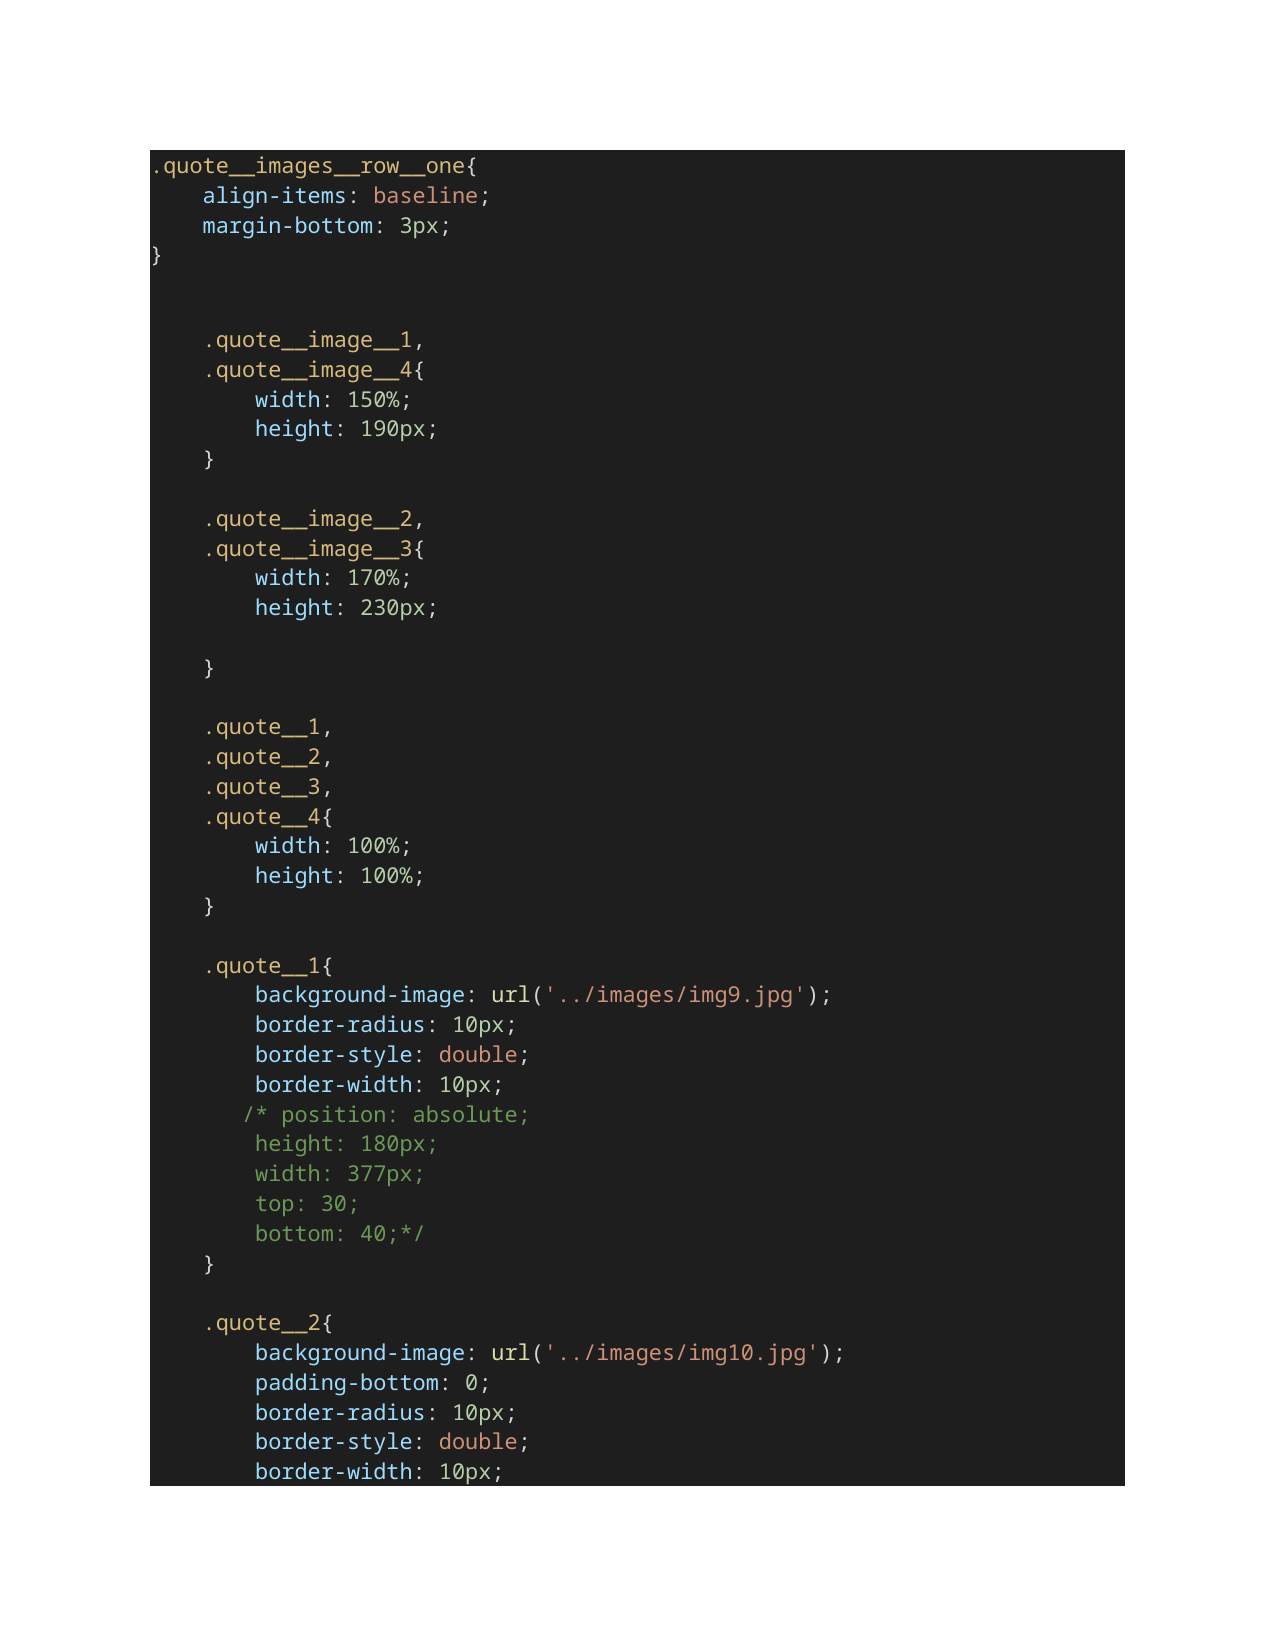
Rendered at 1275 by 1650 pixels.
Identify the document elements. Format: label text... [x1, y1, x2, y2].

text height: 180px; [150, 1128, 1125, 1158]
text height: 190px; [150, 413, 1125, 443]
text border-radius: 10px; [150, 1009, 1125, 1039]
text width: 170%; [150, 562, 1125, 592]
text background-image: url('../images/img9.jpg'); [150, 979, 1125, 1009]
text .quote__image__4{ [150, 354, 1125, 383]
text width: 150%; [150, 383, 1125, 413]
text padding-bottom: 0; [150, 1367, 1125, 1396]
text } [150, 1247, 1125, 1277]
text height: 100%; [150, 860, 1125, 890]
text .quote__2{ [150, 1307, 1125, 1337]
text .quote__1, [150, 711, 1125, 741]
text bottom: 40;*/ [150, 1218, 1125, 1247]
text .quote__1{ [150, 949, 1125, 979]
text height: 230px; [150, 592, 1125, 622]
text background-image: url('../images/img10.jpg'); [150, 1337, 1125, 1367]
text } [150, 652, 1125, 681]
text } [150, 239, 1125, 269]
text top: 30; [150, 1188, 1125, 1218]
text width: 100%; [150, 830, 1125, 860]
text .quote__image__1, [150, 324, 1125, 354]
text width: 377px; [150, 1158, 1125, 1188]
text border-width: 10px; [150, 1069, 1125, 1098]
text } [150, 443, 1125, 473]
text .quote__4{ [150, 801, 1125, 830]
text border-style: double; [150, 1039, 1125, 1069]
text .quote__image__3{ [150, 532, 1125, 562]
text .quote__3, [150, 771, 1125, 801]
text align-items: baseline; [150, 180, 1125, 209]
text border-radius: 10px; [150, 1396, 1125, 1426]
text margin-bottom: 3px; [150, 209, 1125, 239]
text .quote__2, [150, 741, 1125, 771]
text border-width: 10px; [150, 1456, 1125, 1486]
text /* position: absolute; [150, 1098, 1125, 1128]
text border-style: double; [150, 1426, 1125, 1456]
text } [150, 890, 1125, 920]
text .quote__image__2, [150, 503, 1125, 532]
text .quote__images__row__one{ [150, 150, 1125, 180]
